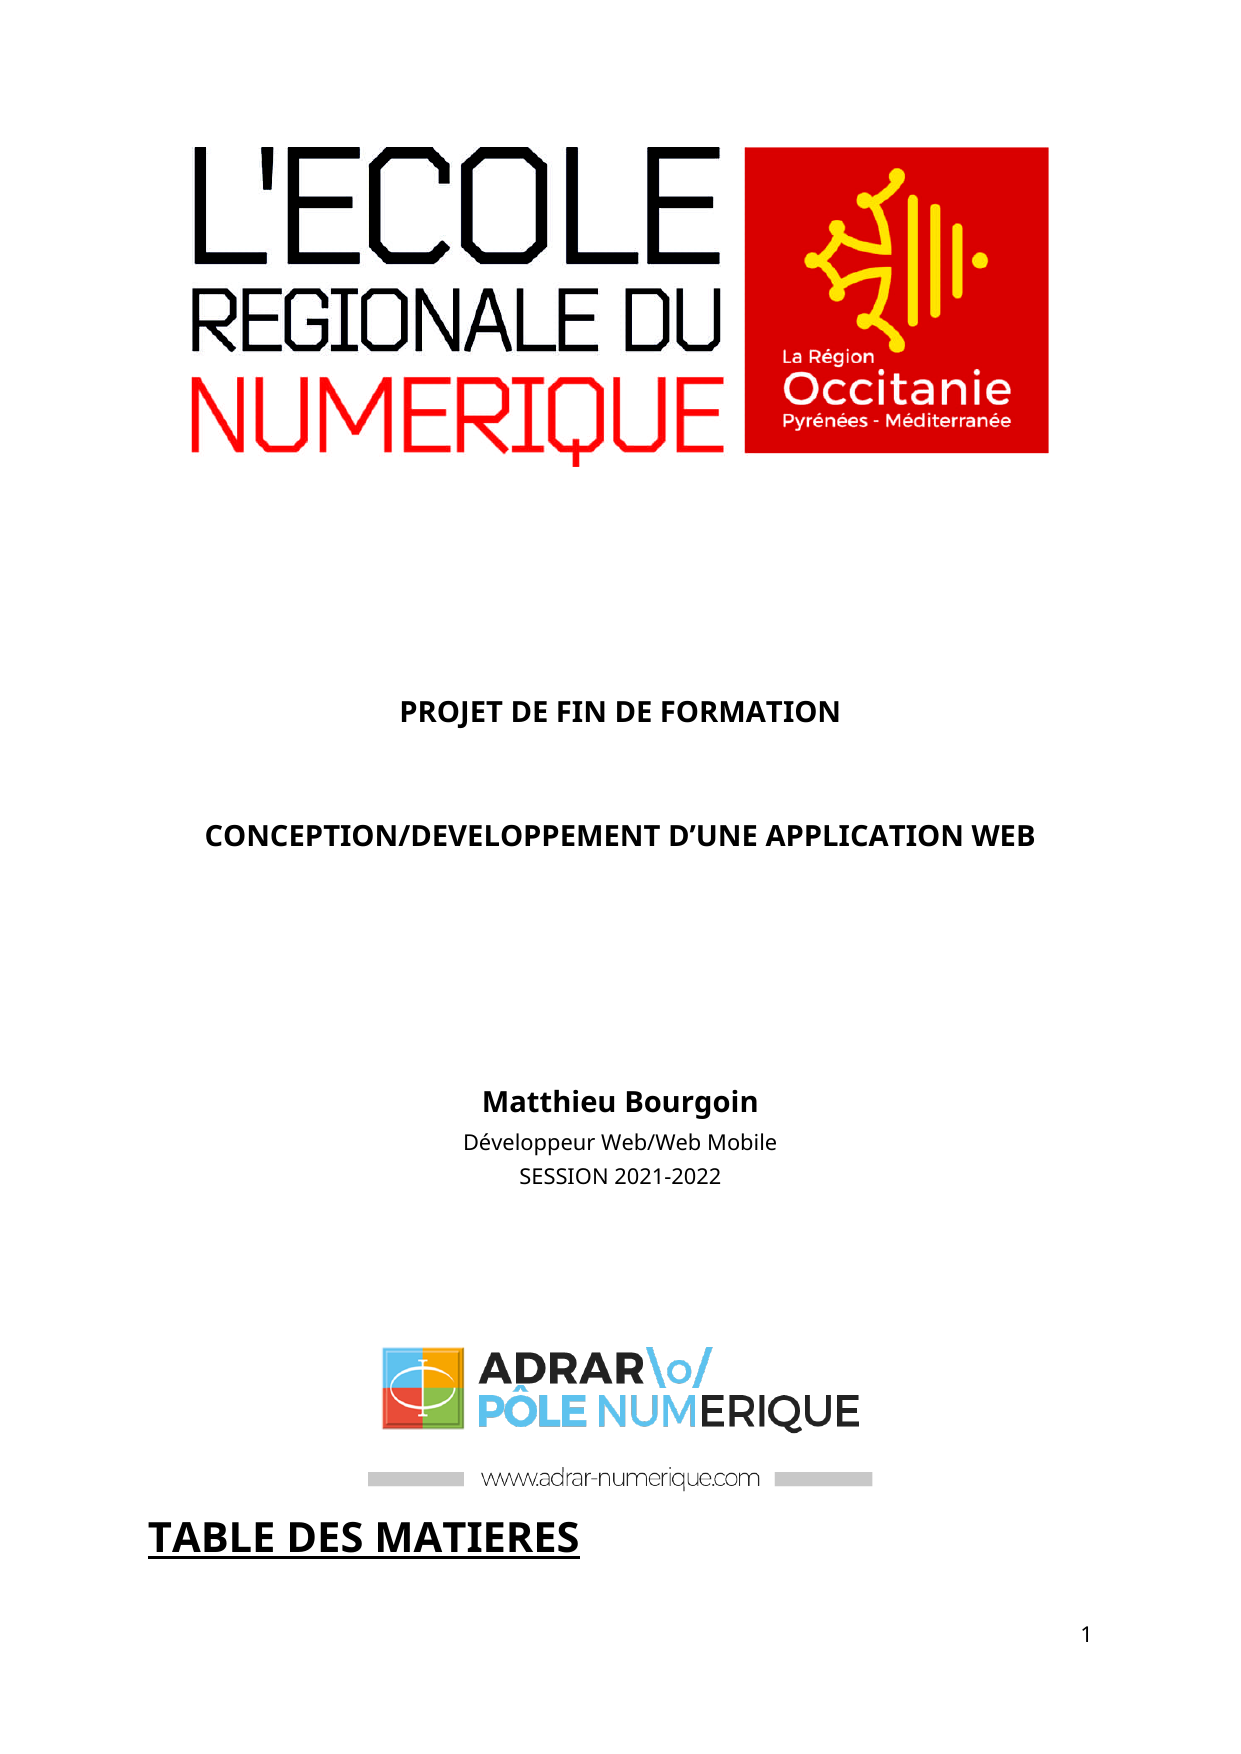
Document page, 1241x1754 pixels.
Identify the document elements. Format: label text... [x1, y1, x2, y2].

picture [368, 1332, 873, 1504]
picture [191, 147, 1049, 467]
text Matthieu Bourgoin [148, 1081, 1093, 1121]
text PROJET DE FIN DE FORMATION [148, 691, 1093, 731]
text TABLE DES MATIERES [148, 1508, 1093, 1565]
text CONCEPTION/DEVELOPPEMENT D’UNE APPLICATION WEB [148, 816, 1093, 855]
text SESSION 2021-2022 [148, 1161, 1093, 1191]
text Développeur Web/Web Mobile [148, 1127, 1093, 1157]
